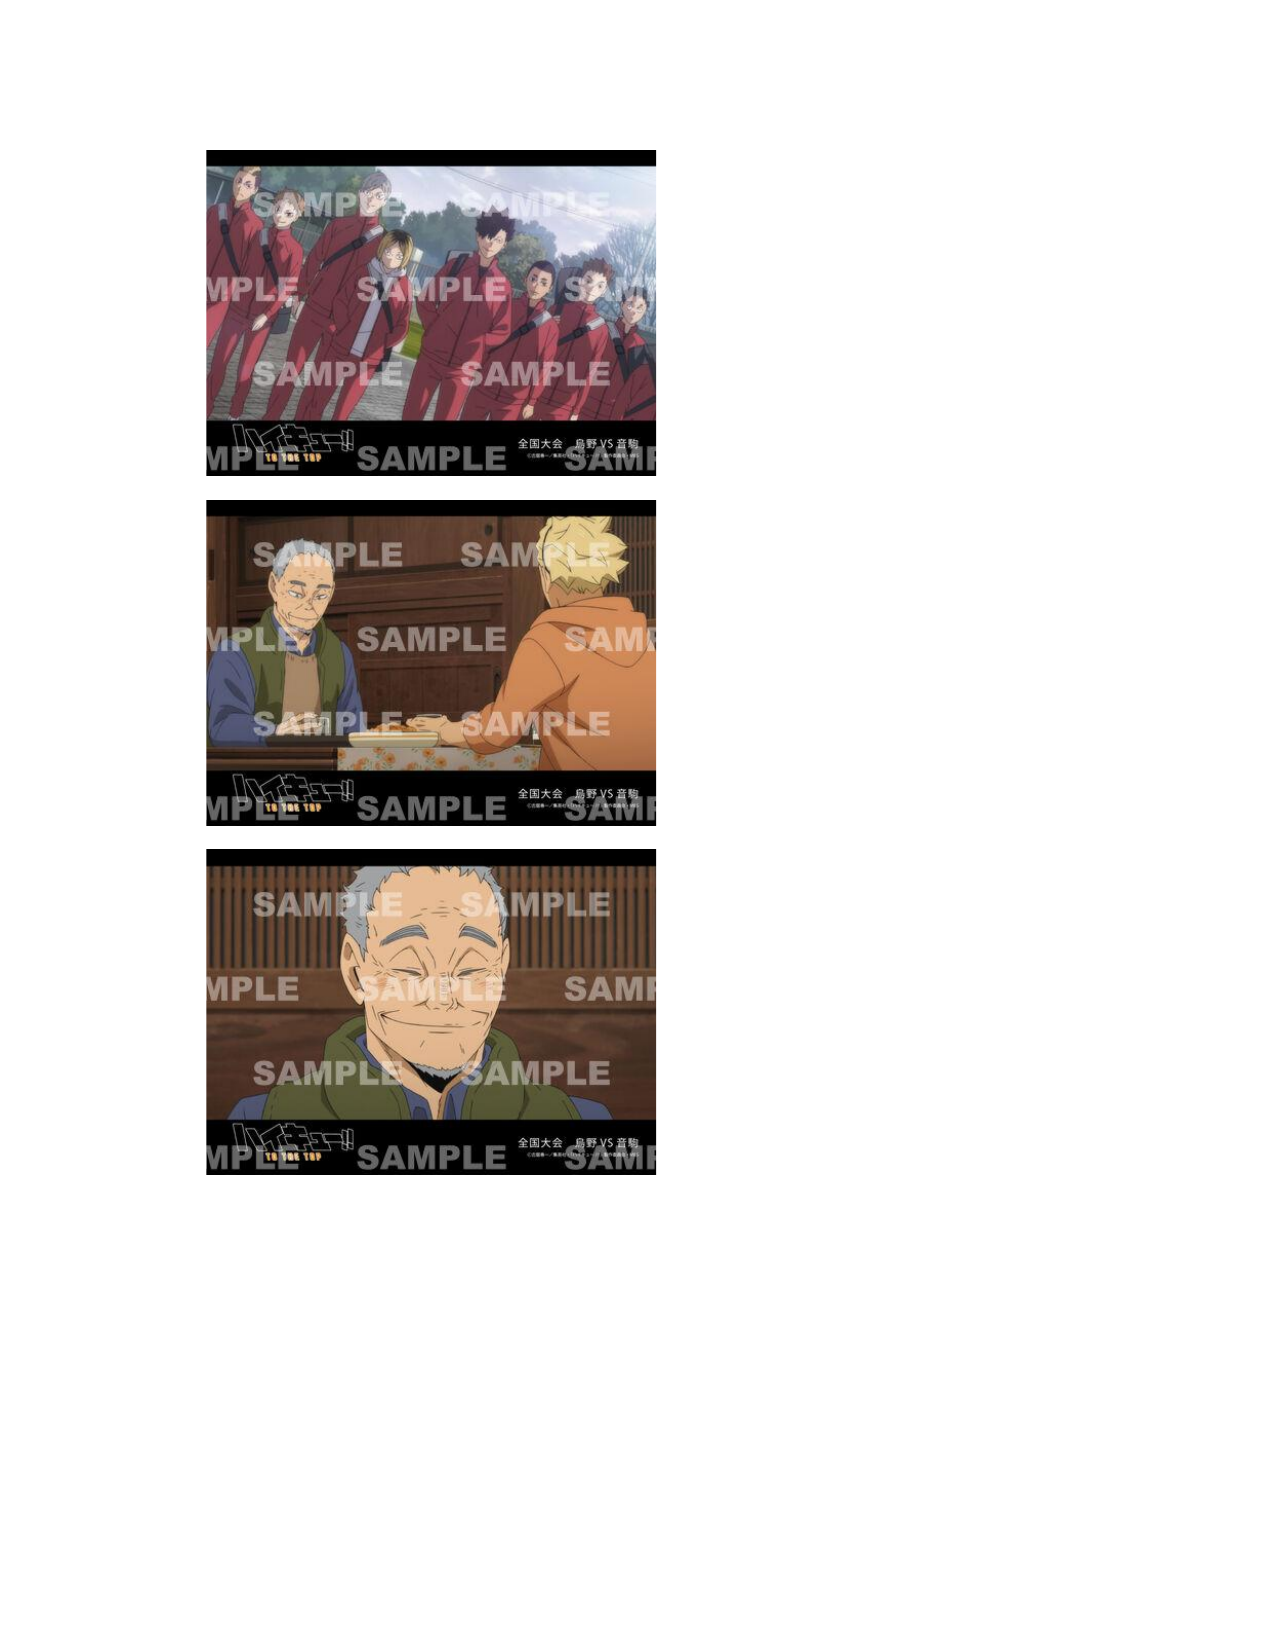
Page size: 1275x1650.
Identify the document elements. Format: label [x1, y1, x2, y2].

picture [206, 849, 657, 1175]
picture [206, 150, 657, 476]
picture [206, 500, 657, 826]
